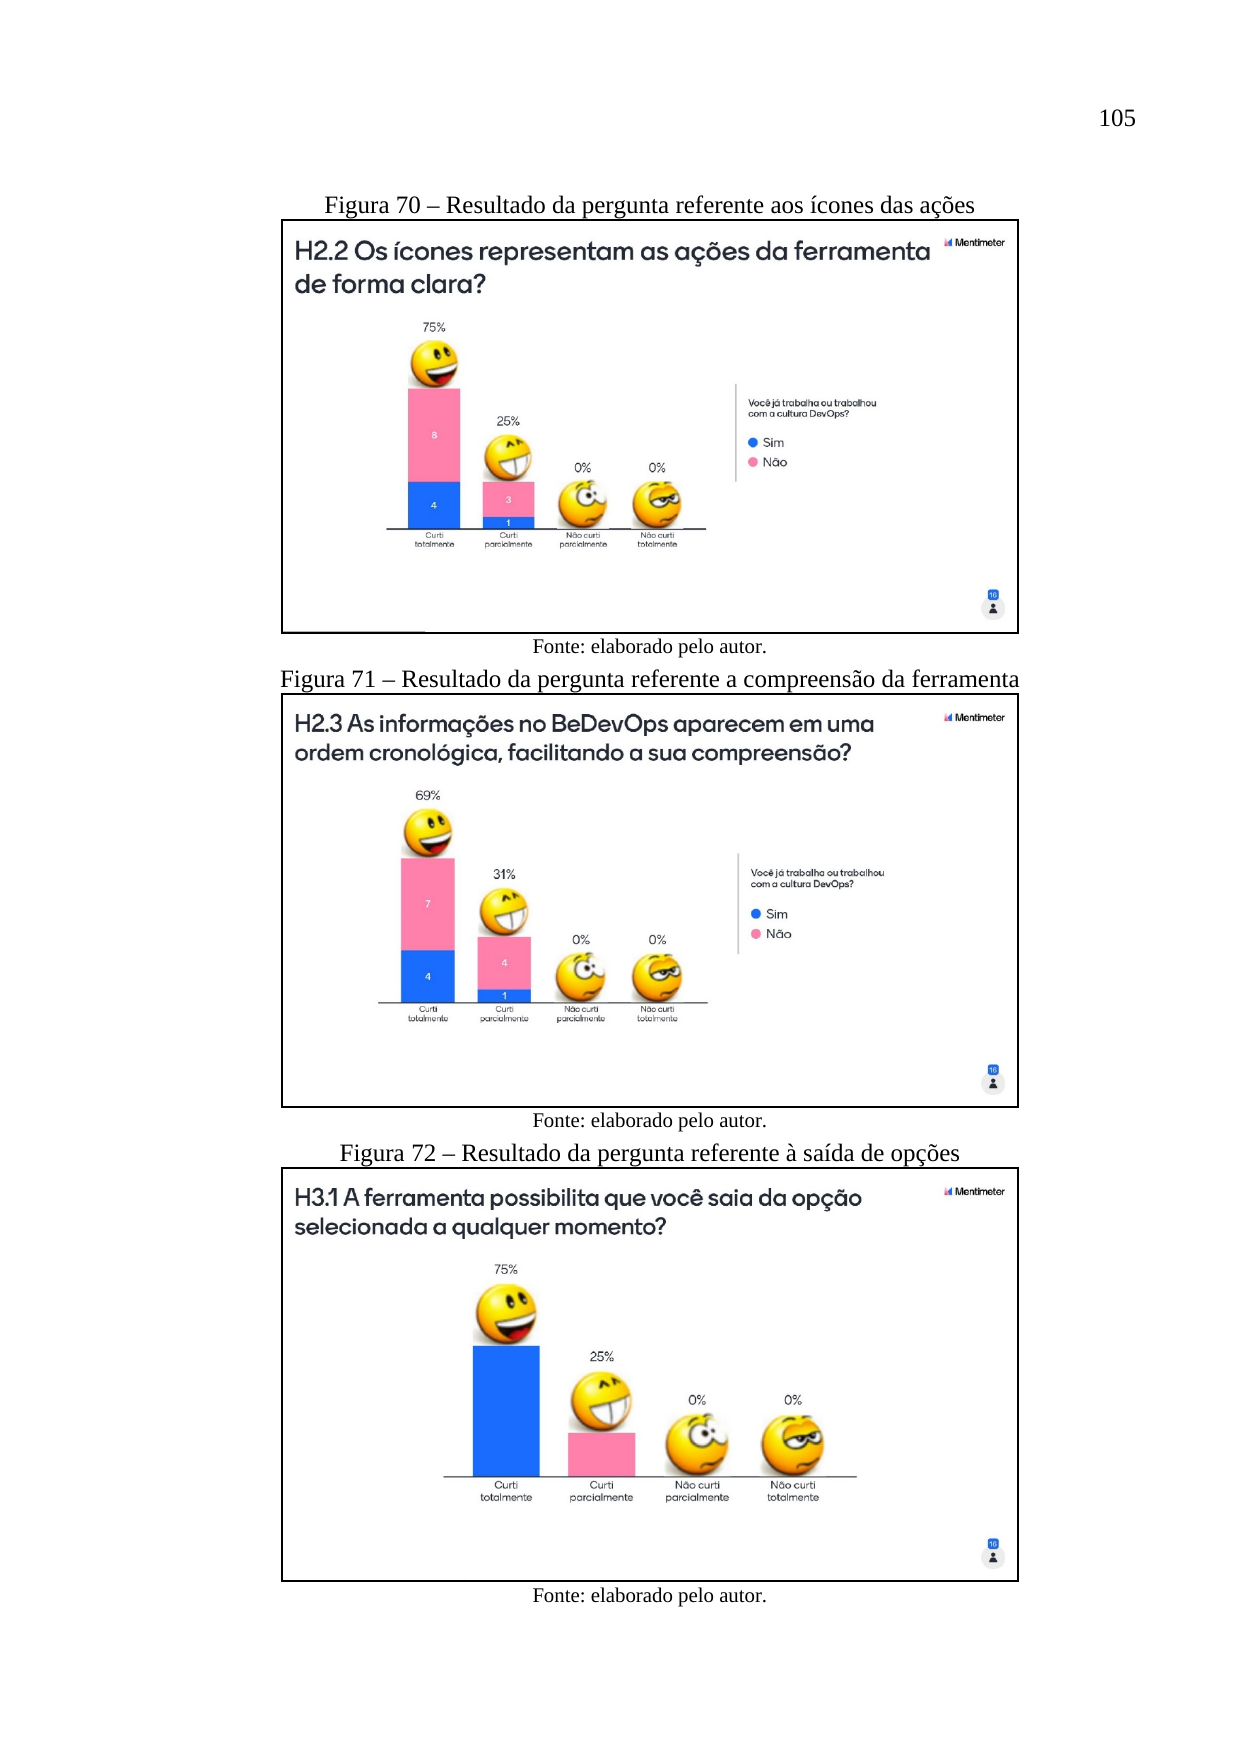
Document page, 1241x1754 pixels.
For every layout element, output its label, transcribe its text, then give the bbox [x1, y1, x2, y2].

picture [283, 695, 1017, 1106]
text Fonte: elaborado pelo autor. [177, 634, 1122, 658]
text Fonte: elaborado pelo autor. [177, 1108, 1122, 1132]
text Fonte: elaborado pelo autor. [177, 1582, 1122, 1607]
picture [283, 221, 1017, 632]
picture [283, 1169, 1017, 1580]
